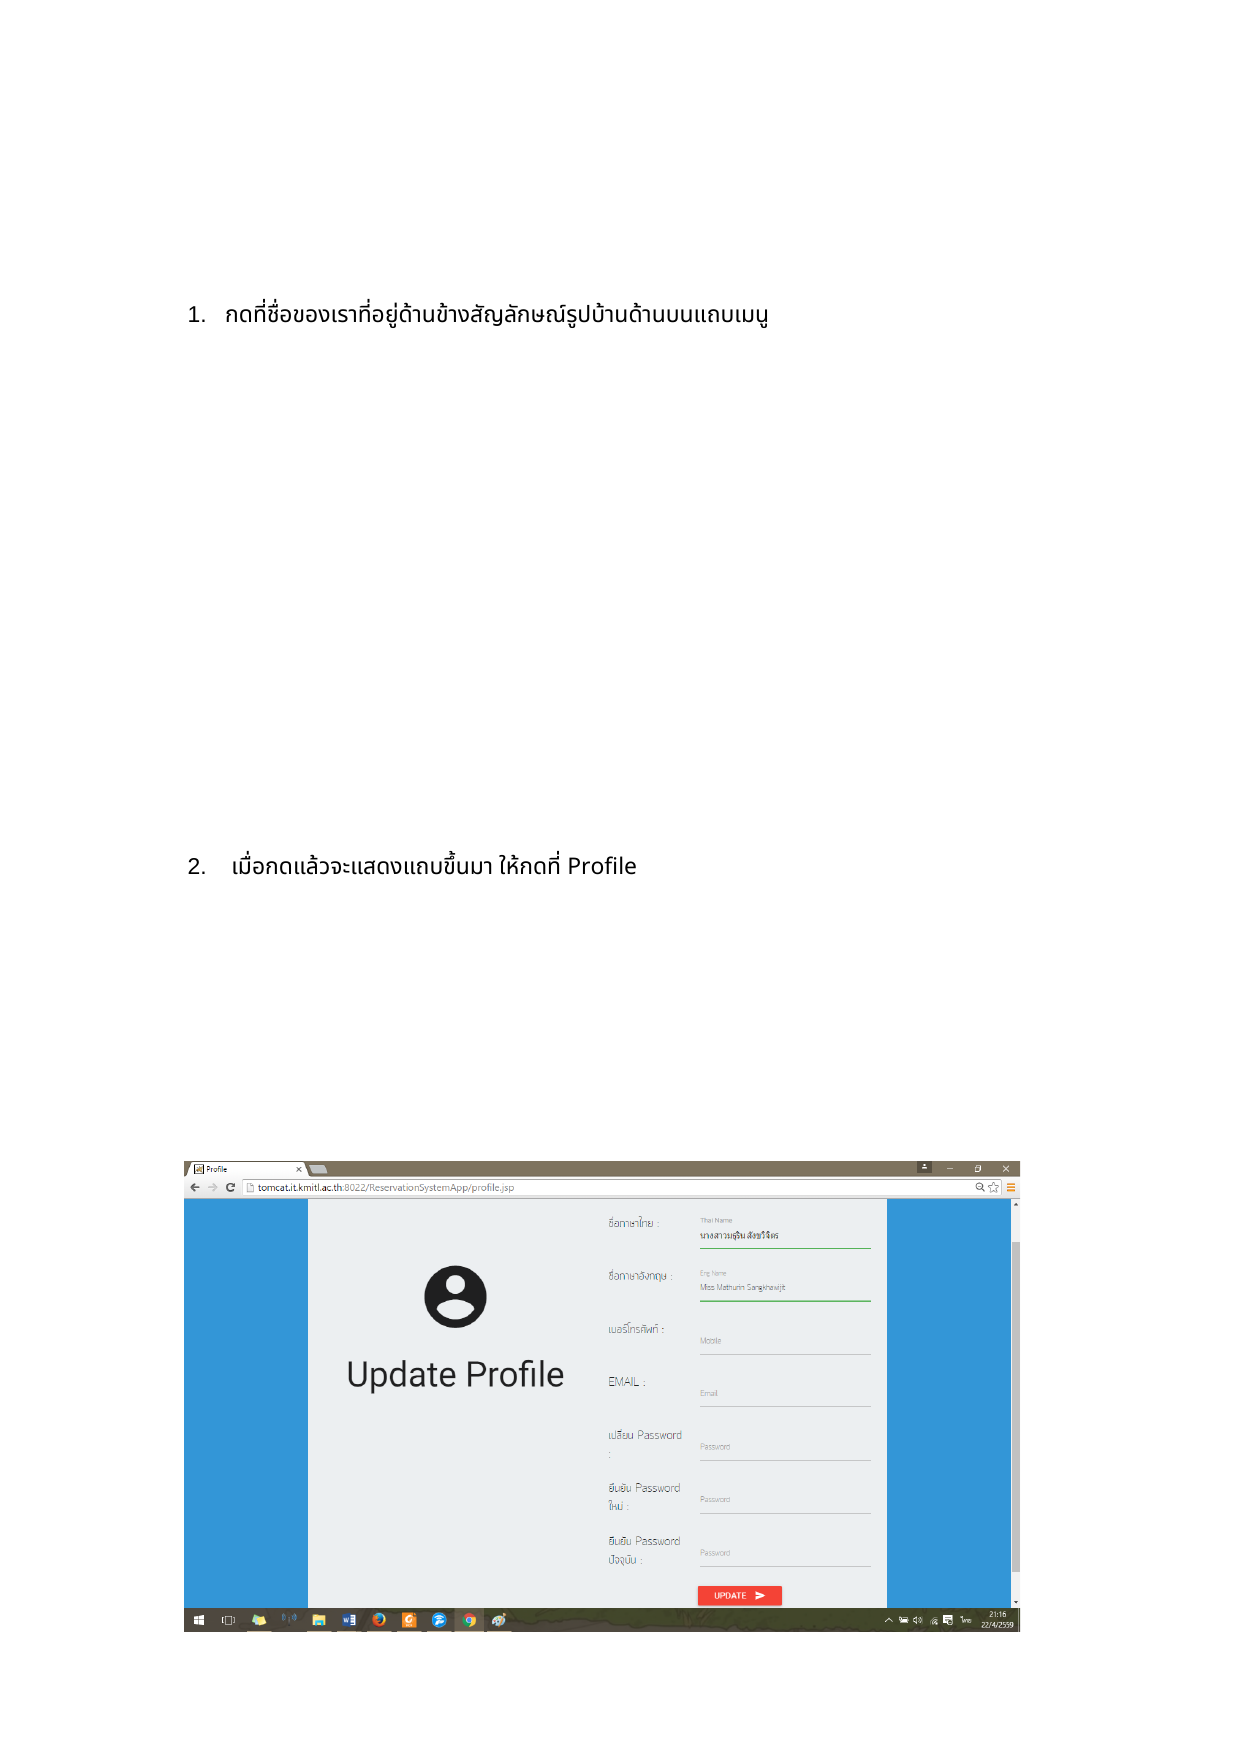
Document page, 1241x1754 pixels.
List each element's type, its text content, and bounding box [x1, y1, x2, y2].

picture [184, 1161, 1021, 1632]
list กดที่ชื่อของเราที่อยู่ด้านข้างสัญลักษณ์รูปบ้านด้านบนแถบเมนู [187, 301, 1090, 332]
list เมื่อกดแล้วจะแสดงแถบขึ้นมา ให้กดที่ Profile [187, 850, 1090, 885]
